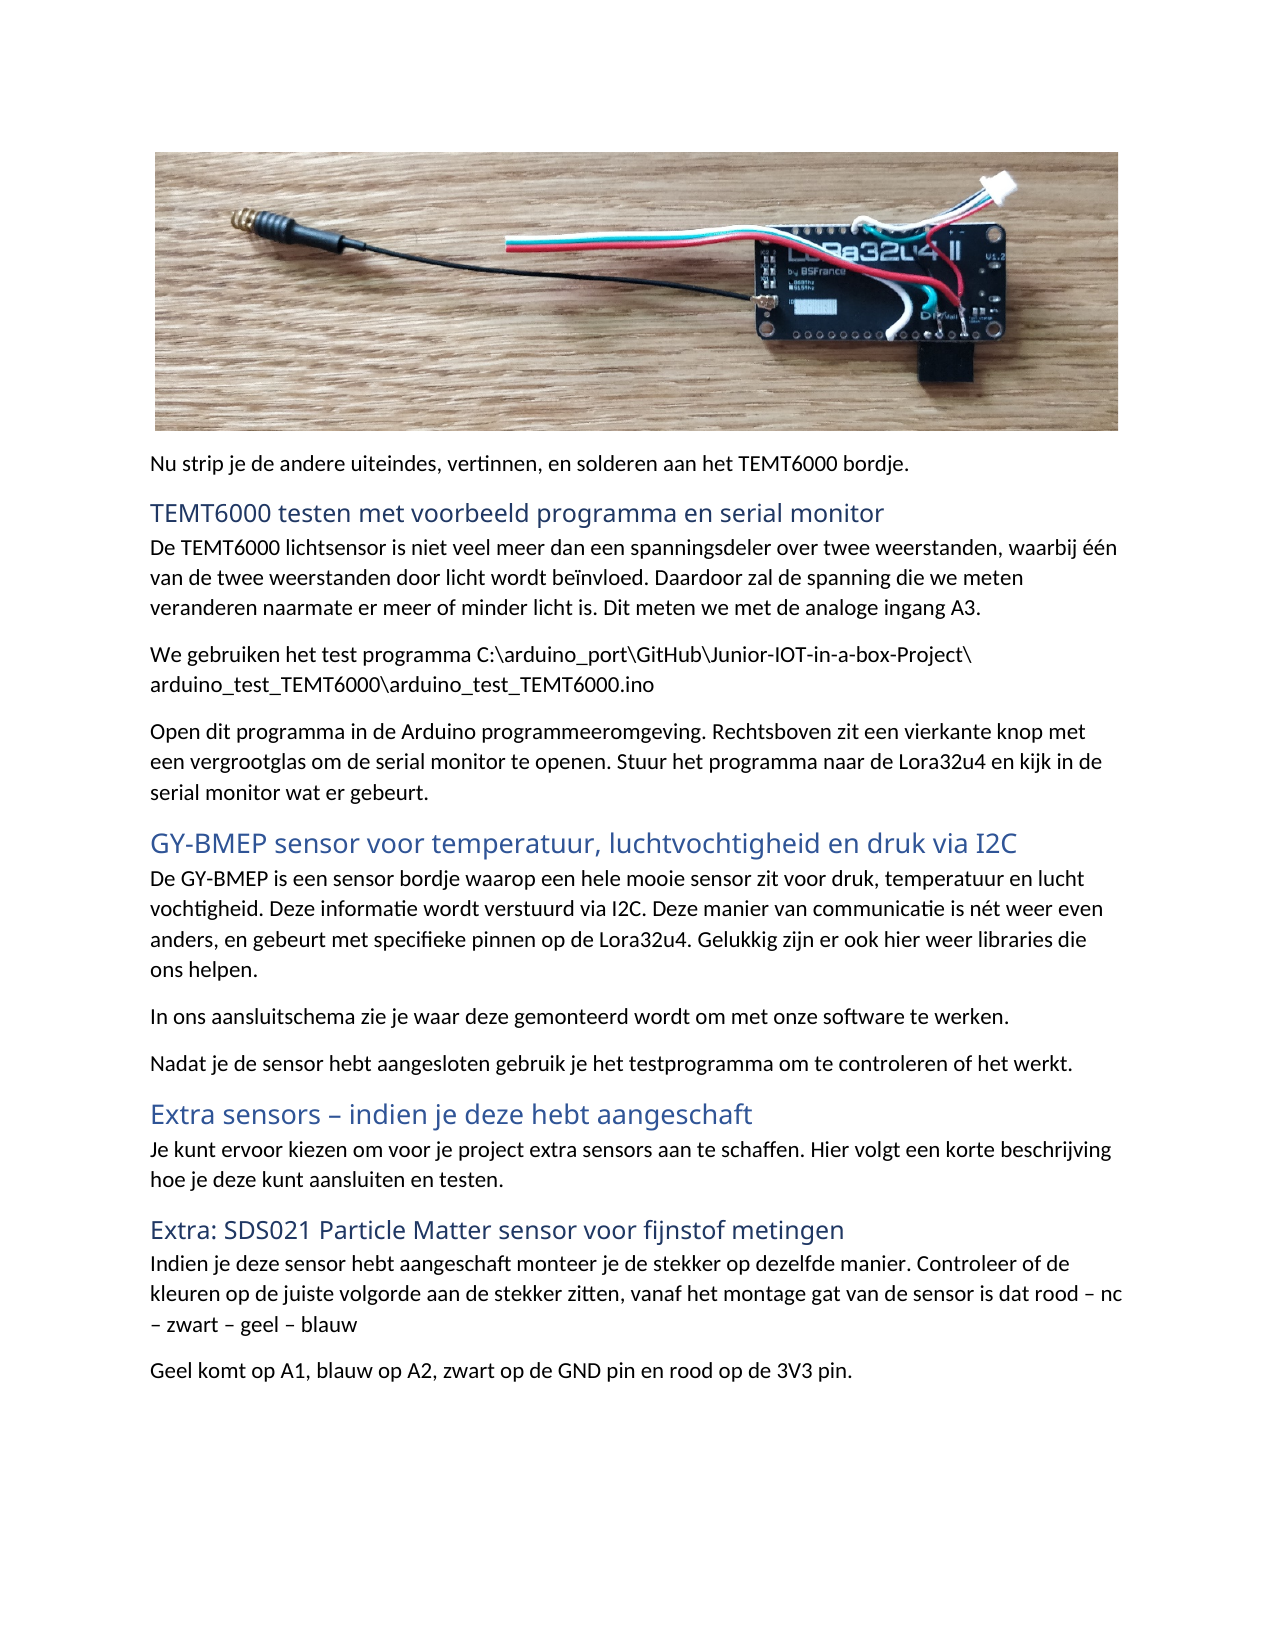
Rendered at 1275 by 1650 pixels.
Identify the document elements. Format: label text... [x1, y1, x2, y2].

subtitle GY-BMEP sensor voor temperatuur, luchtvochtigheid en druk via I2C [150, 824, 1125, 861]
text Geel komt op A1, blauw op A2, zwart op de GND pin en rood op de 3V3 pin. [150, 1357, 1125, 1384]
text Open dit programma in de Arduino programmeeromgeving. Rechtsboven zit een vierkante knop met een vergrootglas om de serial monitor te openen. Stuur het programma naar de Lora32u4 en kijk in de serial monitor wat er gebeurt. [150, 717, 1125, 806]
subtitle Extra: SDS021 Particle Matter sensor voor fijnstof metingen [150, 1212, 1125, 1247]
text We gebruiken het test programma C:\arduino_port\GitHub\Junior-IOT-in-a-box-Project\arduino_test_TEMT6000\arduino_test_TEMT6000.ino [150, 640, 1125, 698]
text Indien je deze sensor hebt aangeschaft monteer je de stekker op dezelfde manier. Controleer of de kleuren op de juiste volgorde aan de stekker zitten, vanaf het montage gat van de sensor is dat rood – nc – zwart – geel – blauw [150, 1249, 1125, 1338]
picture [155, 152, 1119, 431]
text Nadat je de sensor hebt aangesloten gebruik je het testprogramma om te controleren of het werkt. [150, 1049, 1125, 1077]
subtitle TEMT6000 testen met voorbeeld programma en serial monitor [150, 496, 1125, 530]
text In ons aansluitschema zie je waar deze gemonteerd wordt om met onze software te werken. [150, 1002, 1125, 1030]
subtitle Extra sensors – indien je deze hebt aangeschaft [150, 1096, 1125, 1132]
text De GY-BMEP is een sensor bordje waarop een hele mooie sensor zit voor druk, temperatuur en lucht vochtigheid. Deze informatie wordt verstuurd via I2C. Deze manier van communicatie is nét weer even anders, en gebeurt met specifieke pinnen op de Lora32u4. Gelukkig zijn er ook hier weer libraries die ons helpen. [150, 864, 1125, 983]
text Nu strip je de andere uiteindes, vertinnen, en solderen aan het TEMT6000 bordje. [150, 449, 1125, 477]
text De TEMT6000 lichtsensor is niet veel meer dan een spanningsdeler over twee weerstanden, waarbij één van de twee weerstanden door licht wordt beïnvloed. Daardoor zal de spanning die we meten veranderen naarmate er meer of minder licht is. Dit meten we met de analoge ingang A3. [150, 533, 1125, 621]
text Je kunt ervoor kiezen om voor je project extra sensors aan te schaffen. Hier volgt een korte beschrijving hoe je deze kunt aansluiten en testen. [150, 1135, 1125, 1194]
